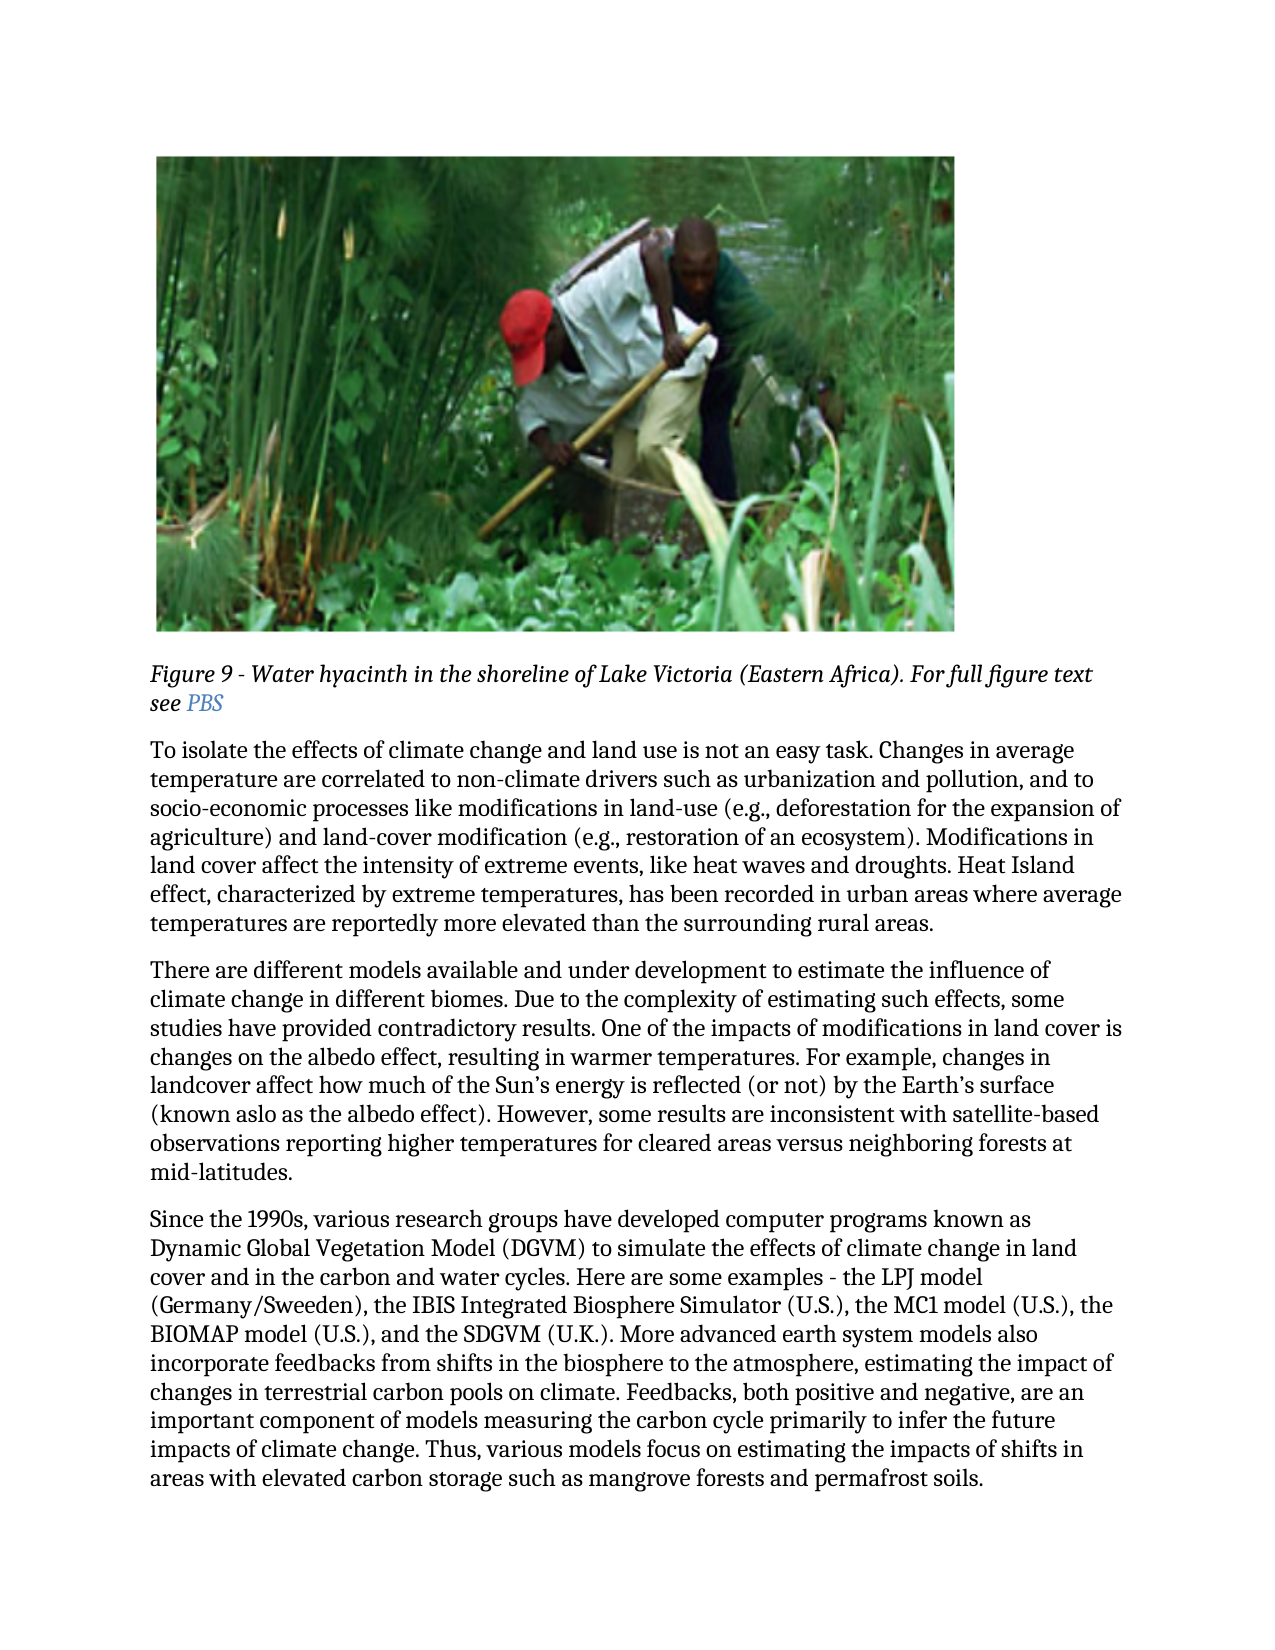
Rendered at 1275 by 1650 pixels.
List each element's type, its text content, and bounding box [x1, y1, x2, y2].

text There are different models available and under development to estimate the influence of climate change in different biomes. Due to the complexity of estimating such effects, some studies have provided contradictory results. One of the impacts of modifications in land cover is changes on the albedo effect, resulting in warmer temperatures. For example, changes in landcover affect how much of the Sun’s energy is reflected (or not) by the Earth’s surface (known aslo as the albedo effect). However, some results are inconsistent with satellite-based observations reporting higher temperatures for cleared areas versus neighboring forests at mid-latitudes. [150, 956, 1125, 1186]
text Figure 9 - Water hyacinth in the shoreline of Lake Victoria (Eastern Africa). For full figure text see PBS [150, 660, 1125, 717]
text Since the 1990s, various research groups have developed computer programs known as Dynamic Global Vegetation Model (DGVM) to simulate the effects of climate change in land cover and in the carbon and water cycles. Here are some examples - the LPJ model (Germany/Sweeden), the IBIS Integrated Biosphere Simulator (U.S.), the MC1 model (U.S.), the BIOMAP model (U.S.), and the SDGVM (U.K.). More advanced earth system models also incorporate feedbacks from shifts in the biosphere to the atmosphere, estimating the impact of changes in terrestrial carbon pools on climate. Feedbacks, both positive and negative, are an important component of models measuring the carbon cycle primarily to infer the future impacts of climate change. Thus, various models focus on estimating the impacts of shifts in areas with elevated carbon storage such as mangrove forests and permafrost soils. [150, 1205, 1125, 1492]
picture [150, 150, 958, 640]
text To isolate the effects of climate change and land use is not an easy task. Changes in average temperature are correlated to non-climate drivers such as urbanization and pollution, and to socio-economic processes like modifications in land-use (e.g., deforestation for the expansion of agriculture) and land-cover modification (e.g., restoration of an ecosystem). Modifications in land cover affect the intensity of extreme events, like heat waves and droughts. Heat Island effect, characterized by extreme temperatures, has been recorded in urban areas where average temperatures are reportedly more elevated than the surrounding rural areas. [150, 736, 1125, 937]
